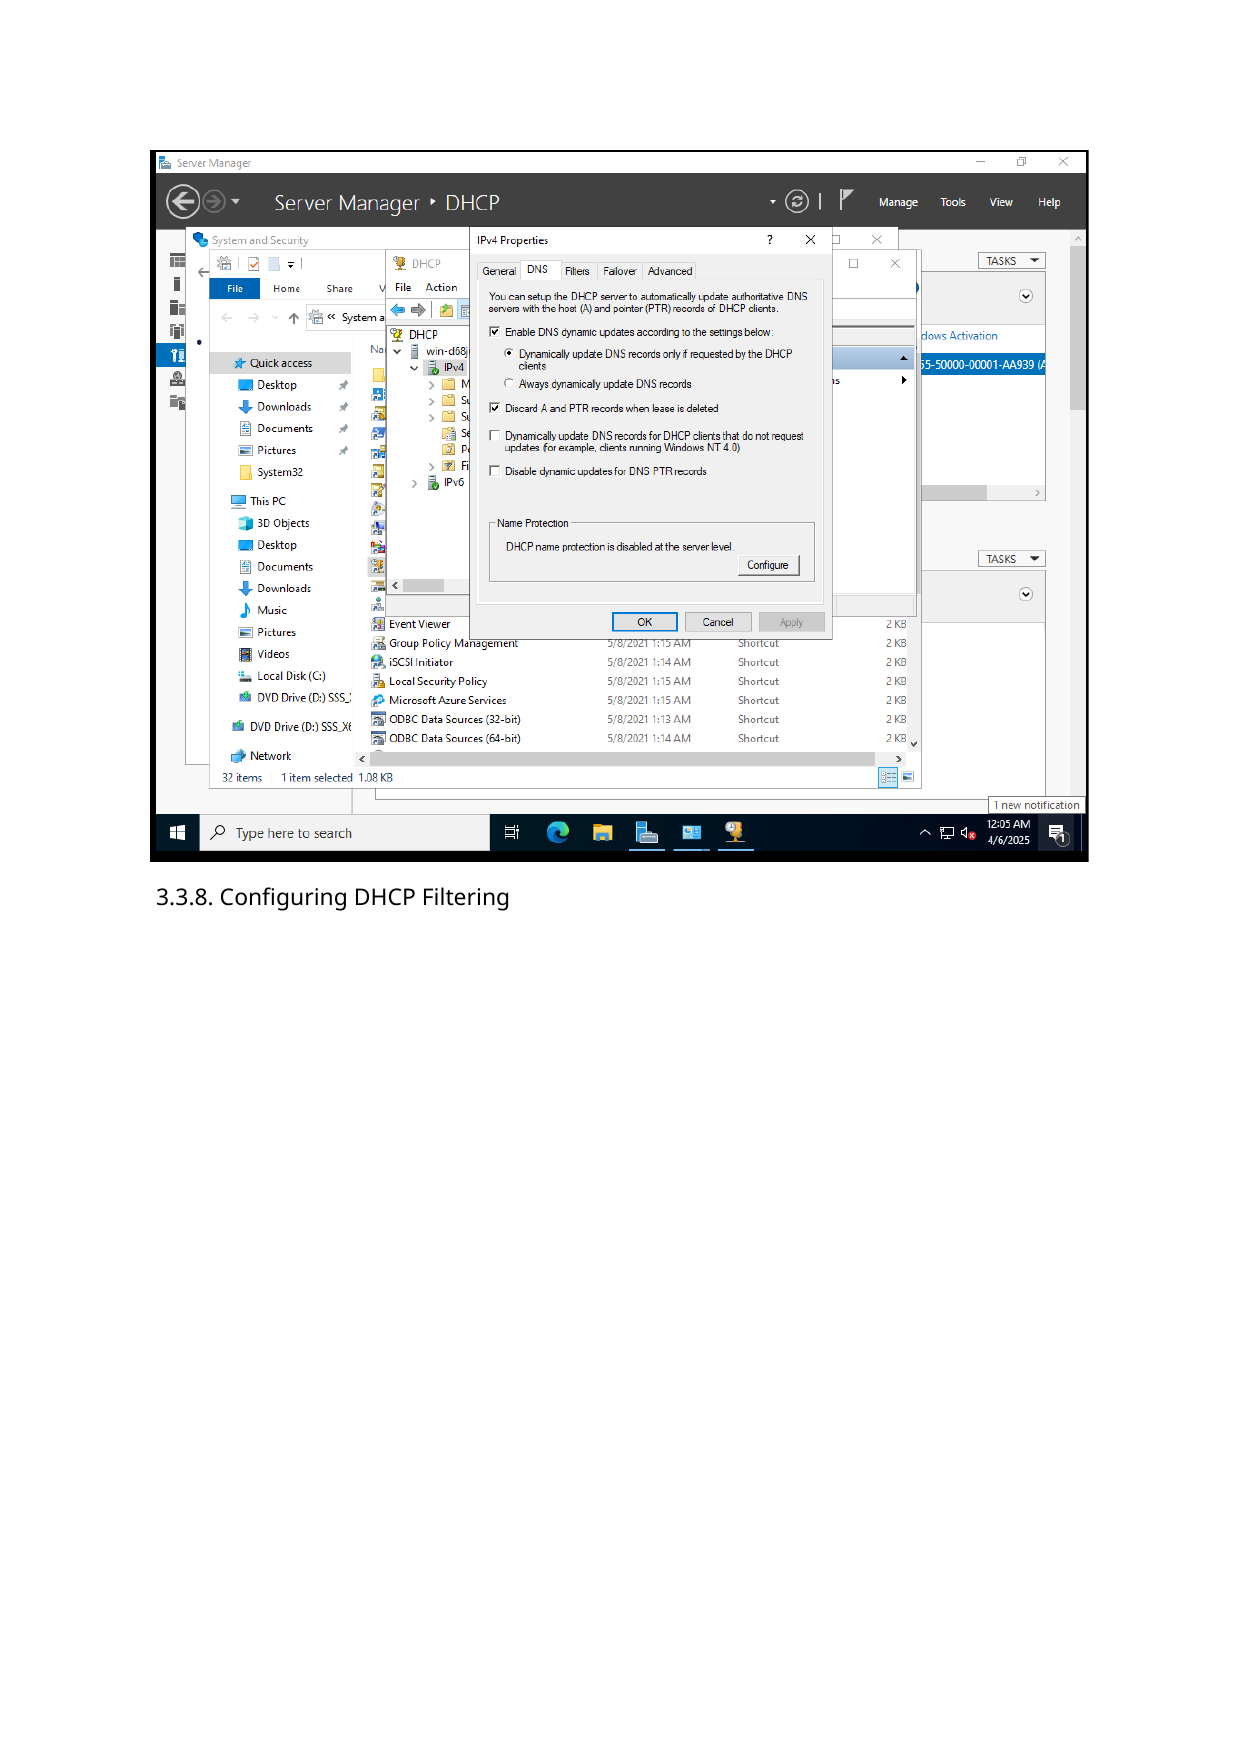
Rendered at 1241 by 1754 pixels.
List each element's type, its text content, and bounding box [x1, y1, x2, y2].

picture [150, 150, 1089, 862]
text 3.3.8. Configuring DHCP Filtering [150, 881, 1090, 912]
